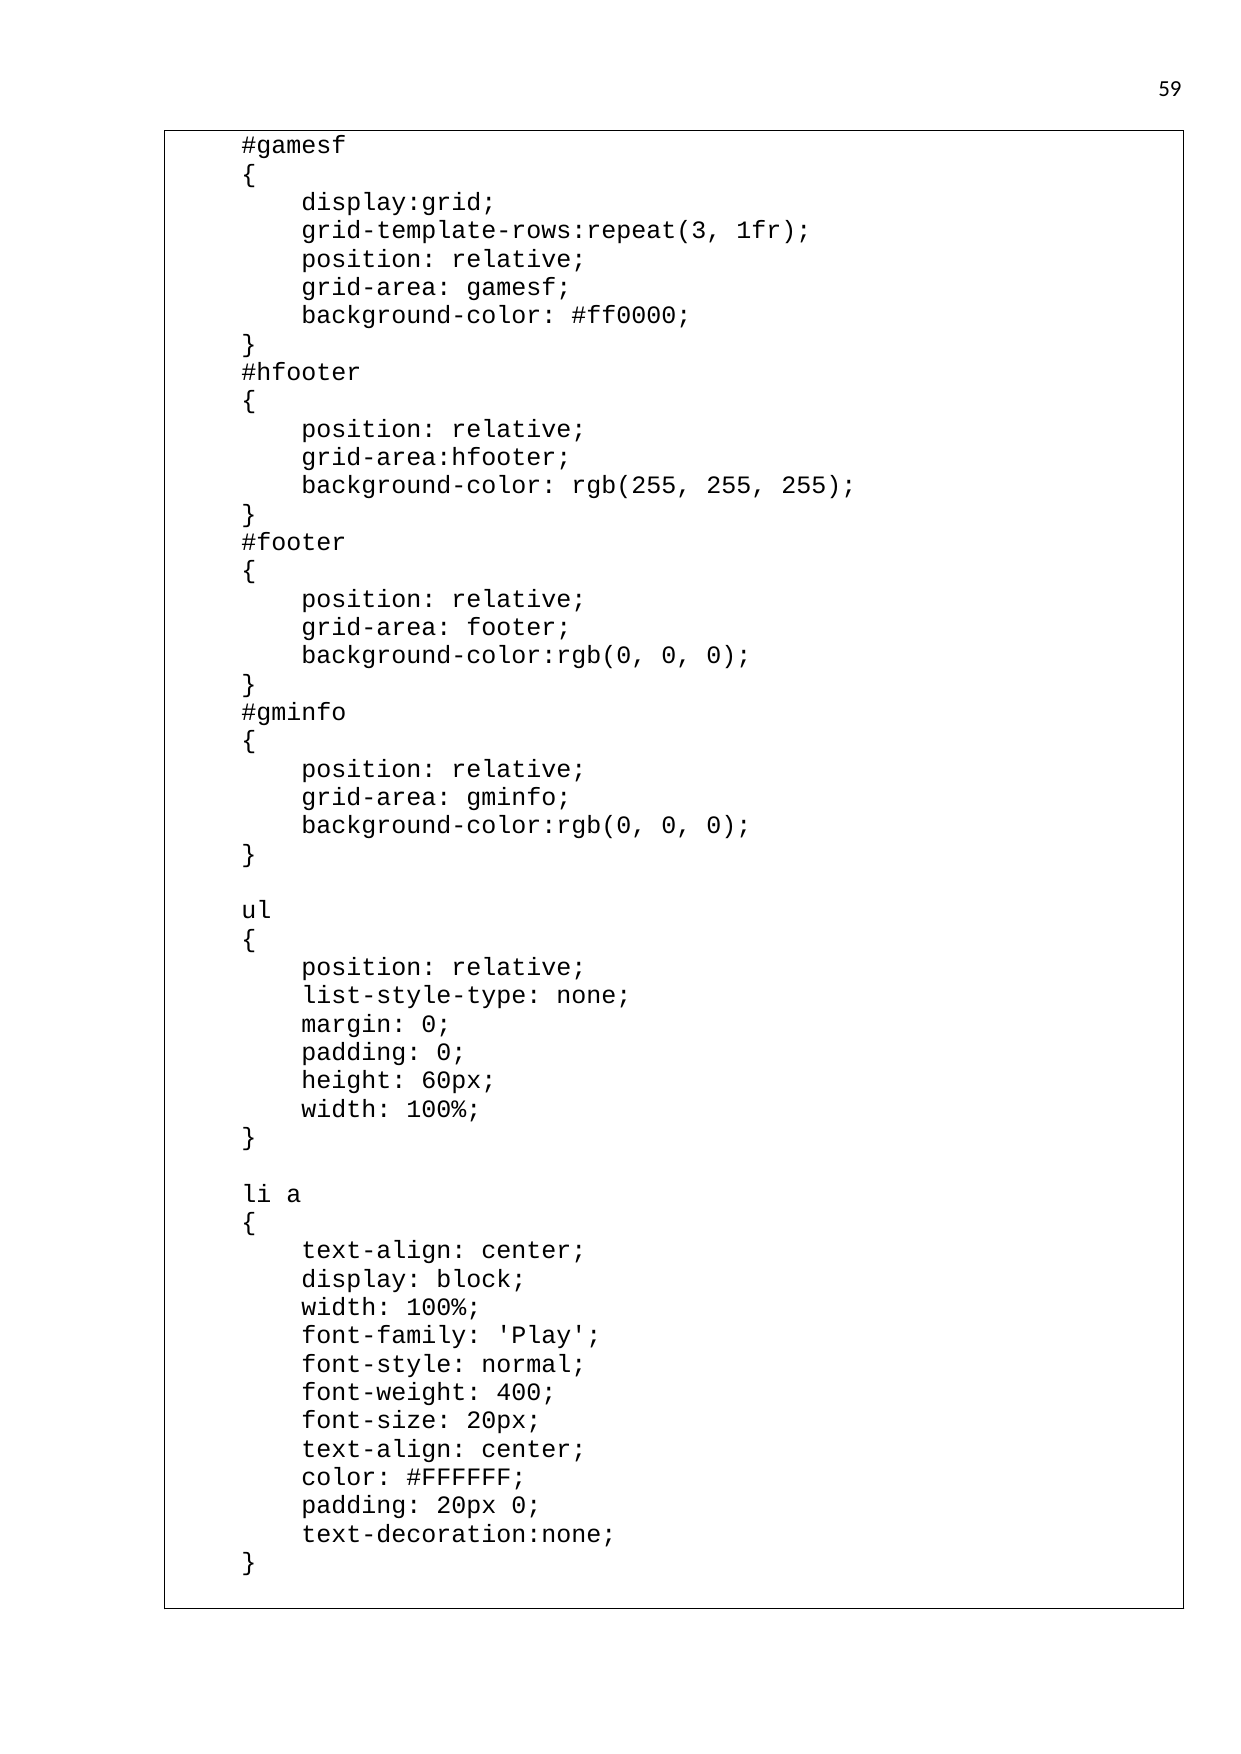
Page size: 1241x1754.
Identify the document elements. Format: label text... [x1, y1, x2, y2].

text { [165, 1207, 1183, 1235]
text position: relative; [165, 952, 1183, 980]
text } [165, 1547, 1183, 1575]
text { [165, 385, 1183, 413]
text font-size: 20px; [165, 1405, 1183, 1433]
text width: 100%; [165, 1093, 1183, 1122]
text li a [165, 1178, 1183, 1207]
text #hfooter [165, 357, 1183, 385]
text list-style-type: none; [165, 980, 1183, 1008]
text text-align: center; [165, 1433, 1183, 1462]
text { [165, 555, 1183, 583]
text grid-template-rows:repeat(3, 1fr); [165, 215, 1183, 243]
text { [165, 158, 1183, 187]
text } [165, 498, 1183, 527]
text font-family: 'Play'; [165, 1320, 1183, 1348]
text background-color: #ff0000; [165, 300, 1183, 328]
text grid-area:hfooter; [165, 442, 1183, 470]
text { [165, 725, 1183, 753]
text { [165, 923, 1183, 952]
text } [165, 1122, 1183, 1150]
text background-color:rgb(0, 0, 0); [165, 810, 1183, 838]
text margin: 0; [165, 1008, 1183, 1037]
text #footer [165, 527, 1183, 555]
text background-color: rgb(255, 255, 255); [165, 470, 1183, 498]
text display:grid; [165, 187, 1183, 215]
text background-color:rgb(0, 0, 0); [165, 640, 1183, 668]
text text-decoration:none; [165, 1518, 1183, 1547]
text position: relative; [165, 413, 1183, 442]
text color: #FFFFFF; [165, 1462, 1183, 1490]
text padding: 0; [165, 1037, 1183, 1065]
text display: block; [165, 1263, 1183, 1292]
text position: relative; [165, 243, 1183, 272]
text width: 100%; [165, 1292, 1183, 1320]
text } [165, 838, 1183, 867]
text #gminfo [165, 697, 1183, 725]
text #gamesf [165, 131, 1183, 158]
text position: relative; [165, 753, 1183, 782]
text grid-area: gamesf; [165, 272, 1183, 300]
text padding: 20px 0; [165, 1490, 1183, 1518]
text } [165, 668, 1183, 697]
text grid-area: gminfo; [165, 782, 1183, 810]
text font-weight: 400; [165, 1377, 1183, 1405]
text grid-area: footer; [165, 612, 1183, 640]
text position: relative; [165, 583, 1183, 612]
text } [165, 328, 1183, 357]
text text-align: center; [165, 1235, 1183, 1263]
text font-style: normal; [165, 1348, 1183, 1377]
text height: 60px; [165, 1065, 1183, 1093]
text ul [165, 895, 1183, 923]
